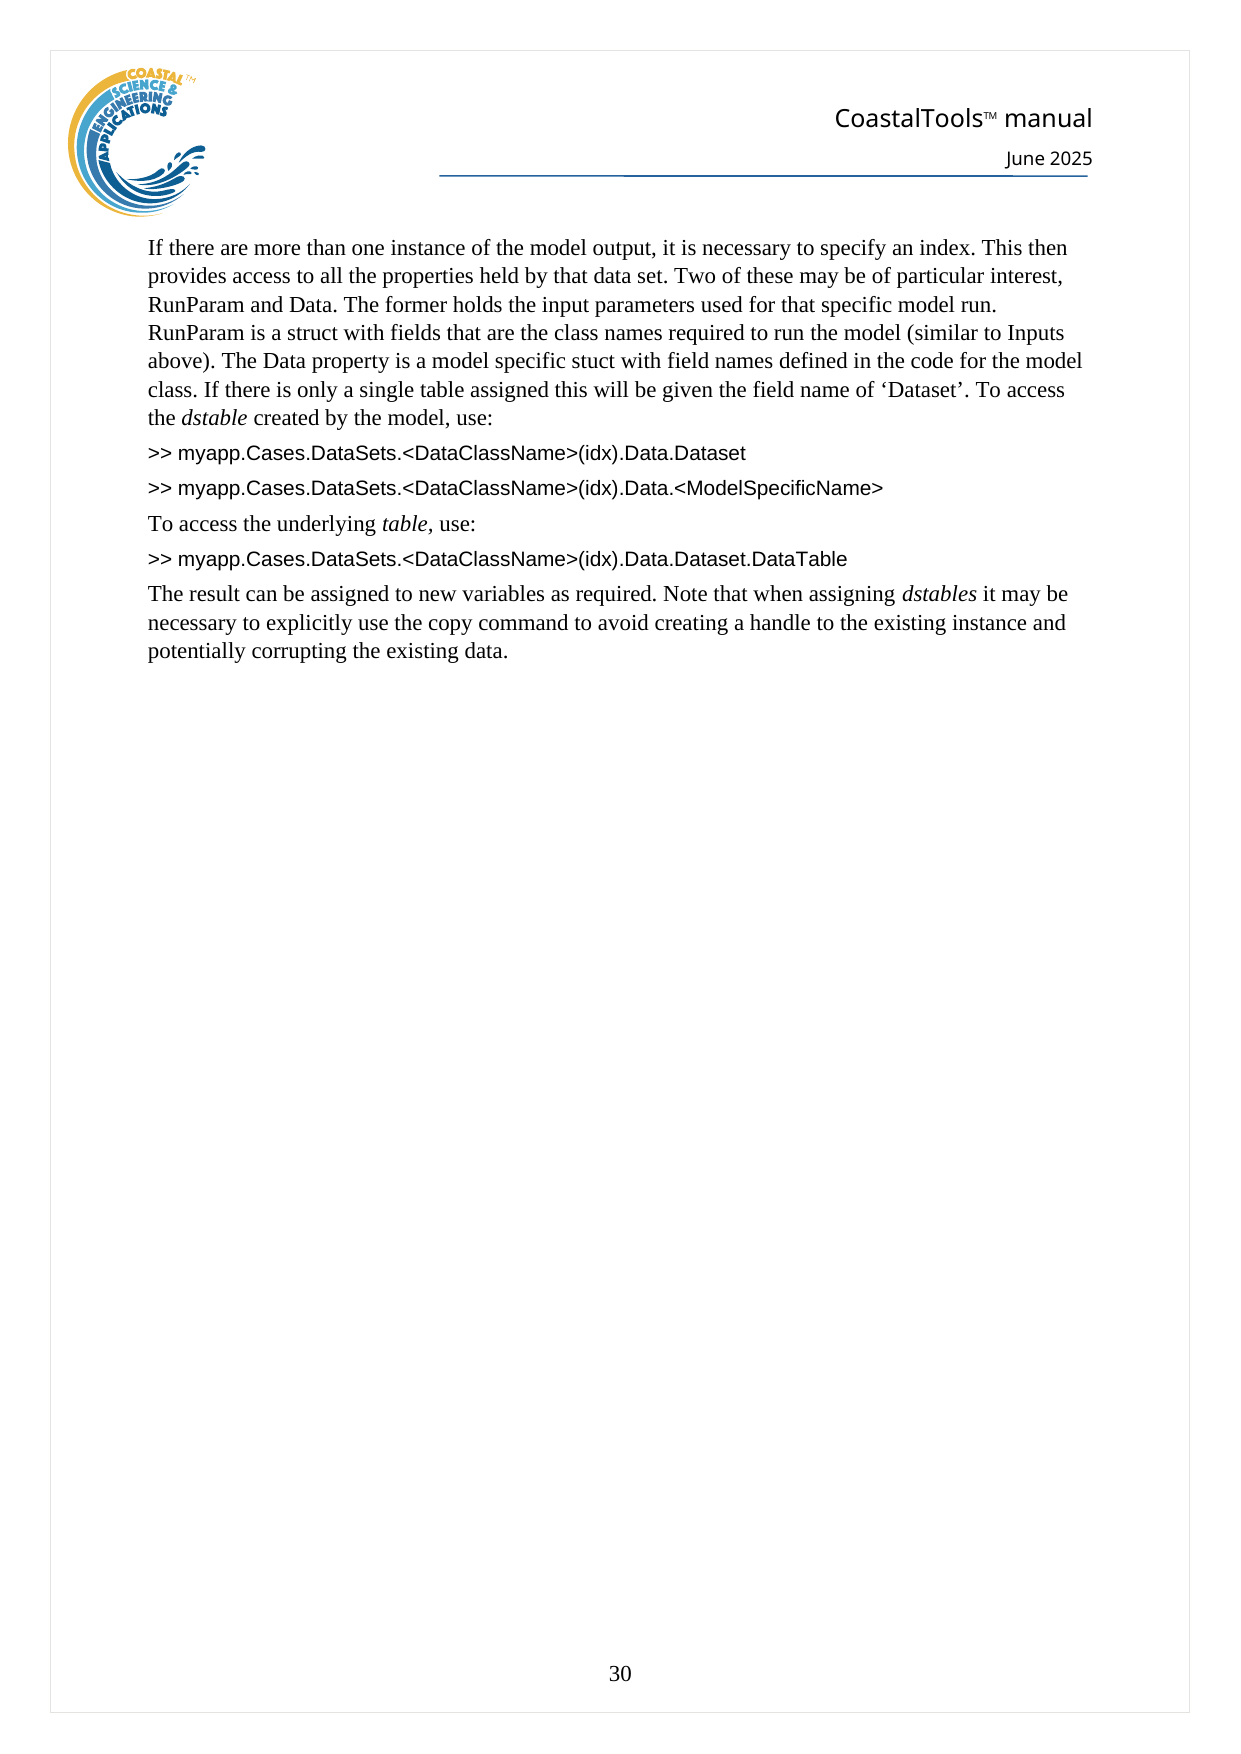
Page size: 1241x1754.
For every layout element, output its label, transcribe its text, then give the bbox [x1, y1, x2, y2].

text >> myapp.Cases.DataSets.<DataClassName>(idx).Data.Dataset [148, 441, 1093, 465]
text The result can be assigned to new variables as required. Note that when assigning dstables it may be necessary to explicitly use the copy command to avoid creating a handle to the existing instance and potentially corrupting the existing data. [148, 581, 1093, 664]
text >> myapp.Cases.DataSets.<DataClassName>(idx).Data.Dataset.DataTable [148, 546, 1093, 570]
text To access the underlying table, use: [148, 509, 1093, 536]
text >> myapp.Cases.DataSets.<DataClassName>(idx).Data.<ModelSpecificName> [148, 475, 1093, 499]
text If there are more than one instance of the model output, it is necessary to specify an index. This then provides access to all the properties held by that data set. Two of these may be of particular interest, RunParam and Data. The former holds the input parameters used for that specific model run. RunParam is a struct with fields that are the class names required to run the model (similar to Inputs above). The Data property is a model specific stuct with field names defined in the code for the model class. If there is only a single table assigned this will be given the field name of ‘Dataset’. To access the dstable created by the model, use: [148, 234, 1093, 431]
